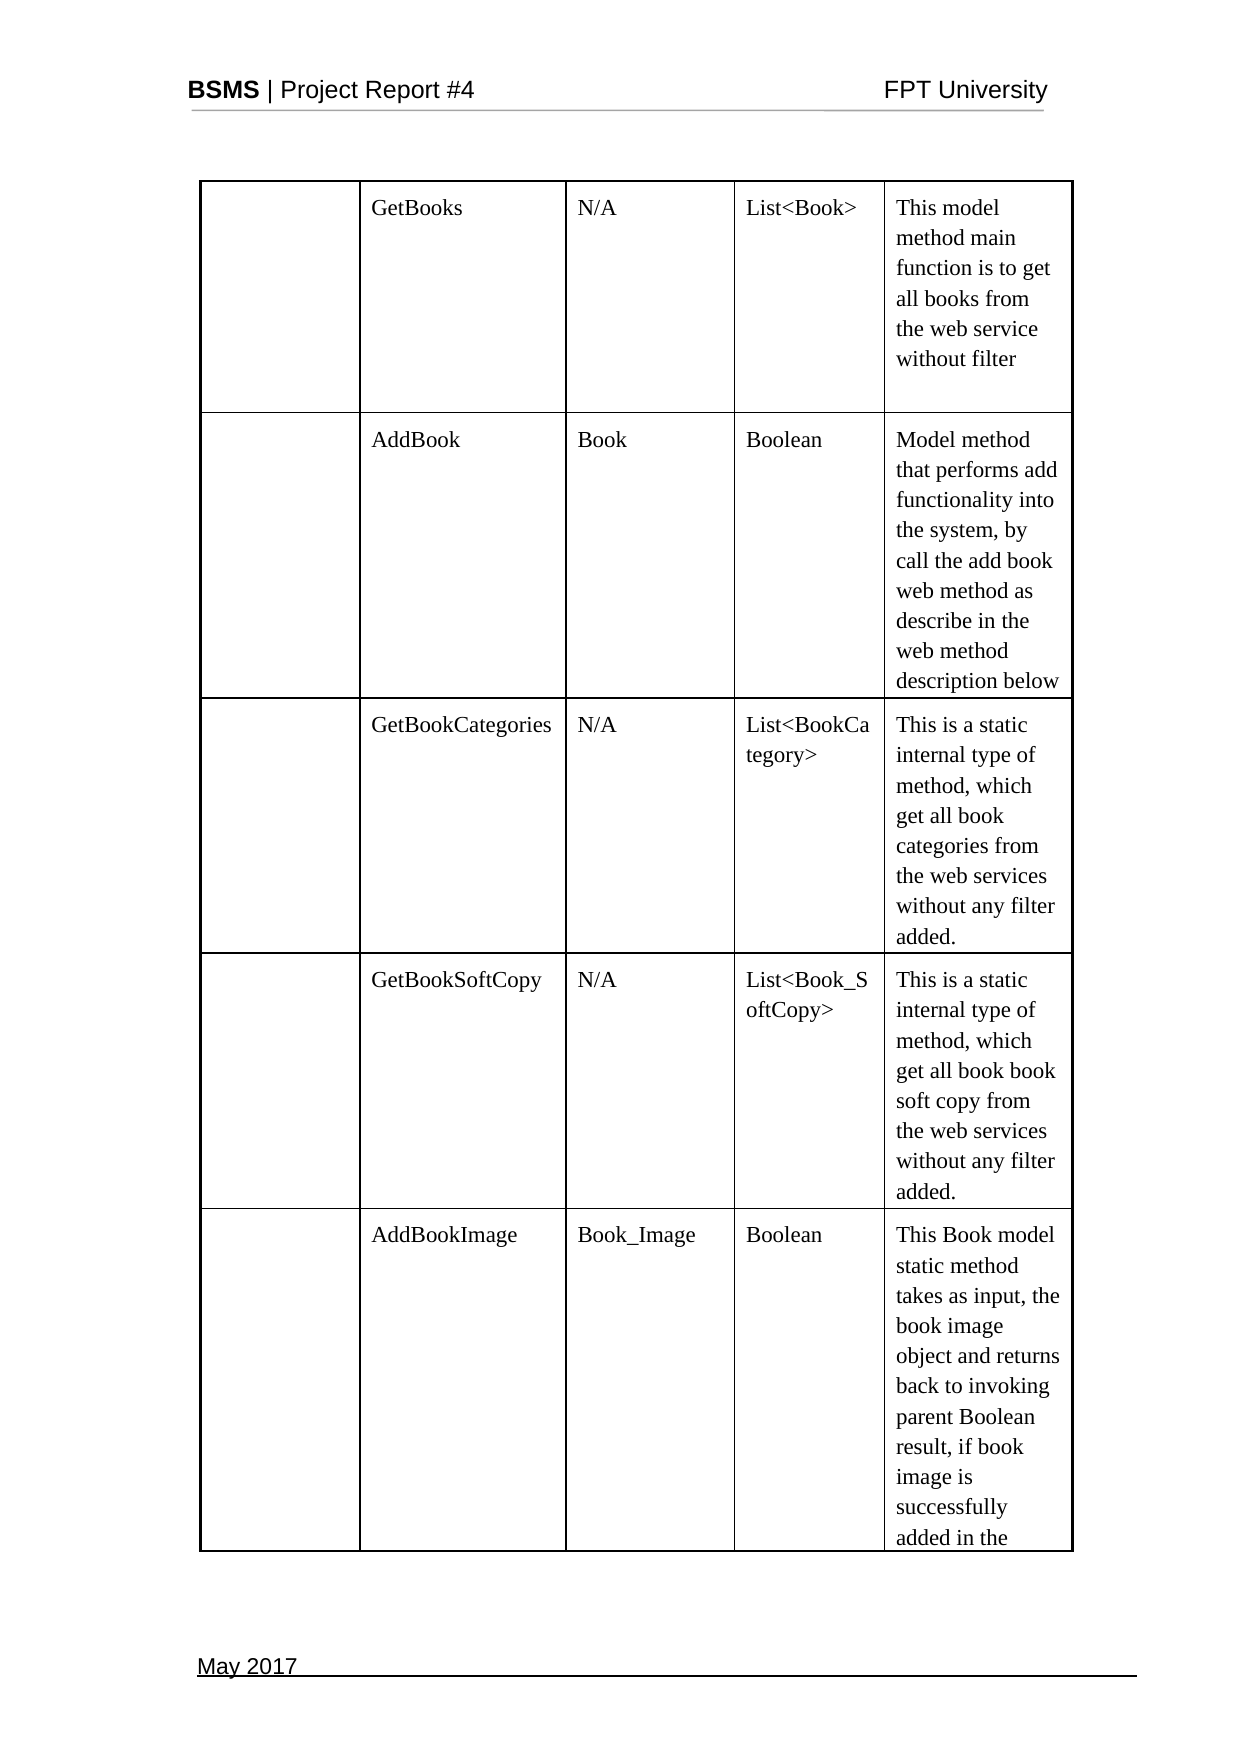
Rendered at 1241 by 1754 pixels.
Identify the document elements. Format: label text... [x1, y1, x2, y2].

table_cell [202, 954, 359, 1207]
table_cell Book_Image [567, 1209, 734, 1550]
table_cell Boolean [735, 413, 884, 697]
table_cell GetBookSoftCopy [361, 954, 565, 1207]
table_cell List<Book_SoftCopy> [735, 954, 884, 1207]
table_cell N/A [567, 182, 734, 412]
table_cell This is a static internal type of method, which get all book book soft copy from the web services without any filter added. [885, 954, 1071, 1207]
table_cell AddBookImage [361, 1209, 565, 1550]
table_cell List<Book> [735, 182, 884, 412]
table_cell N/A [567, 699, 734, 952]
table_cell GetBookCategories [361, 699, 565, 952]
table_cell List<BookCategory> [735, 699, 884, 952]
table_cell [885, 1209, 1071, 1550]
table_cell This is a static internal type of method, which get all book categories from the web services without any filter added. [885, 699, 1071, 952]
table_cell Model method that performs add functionality into the system, by call the add book web method as describe in the web method description below [885, 413, 1071, 697]
table_cell [202, 699, 359, 952]
table_cell [202, 182, 359, 412]
table_cell This model method main function is to get all books from the web service without filter [885, 182, 1071, 412]
table_cell [202, 1209, 359, 1550]
table_cell AddBook [361, 413, 565, 697]
table_cell Boolean [735, 1209, 884, 1550]
table_cell Book [567, 413, 734, 697]
table_cell N/A [567, 954, 734, 1207]
table_cell GetBooks [361, 182, 565, 412]
table_cell [202, 413, 359, 697]
